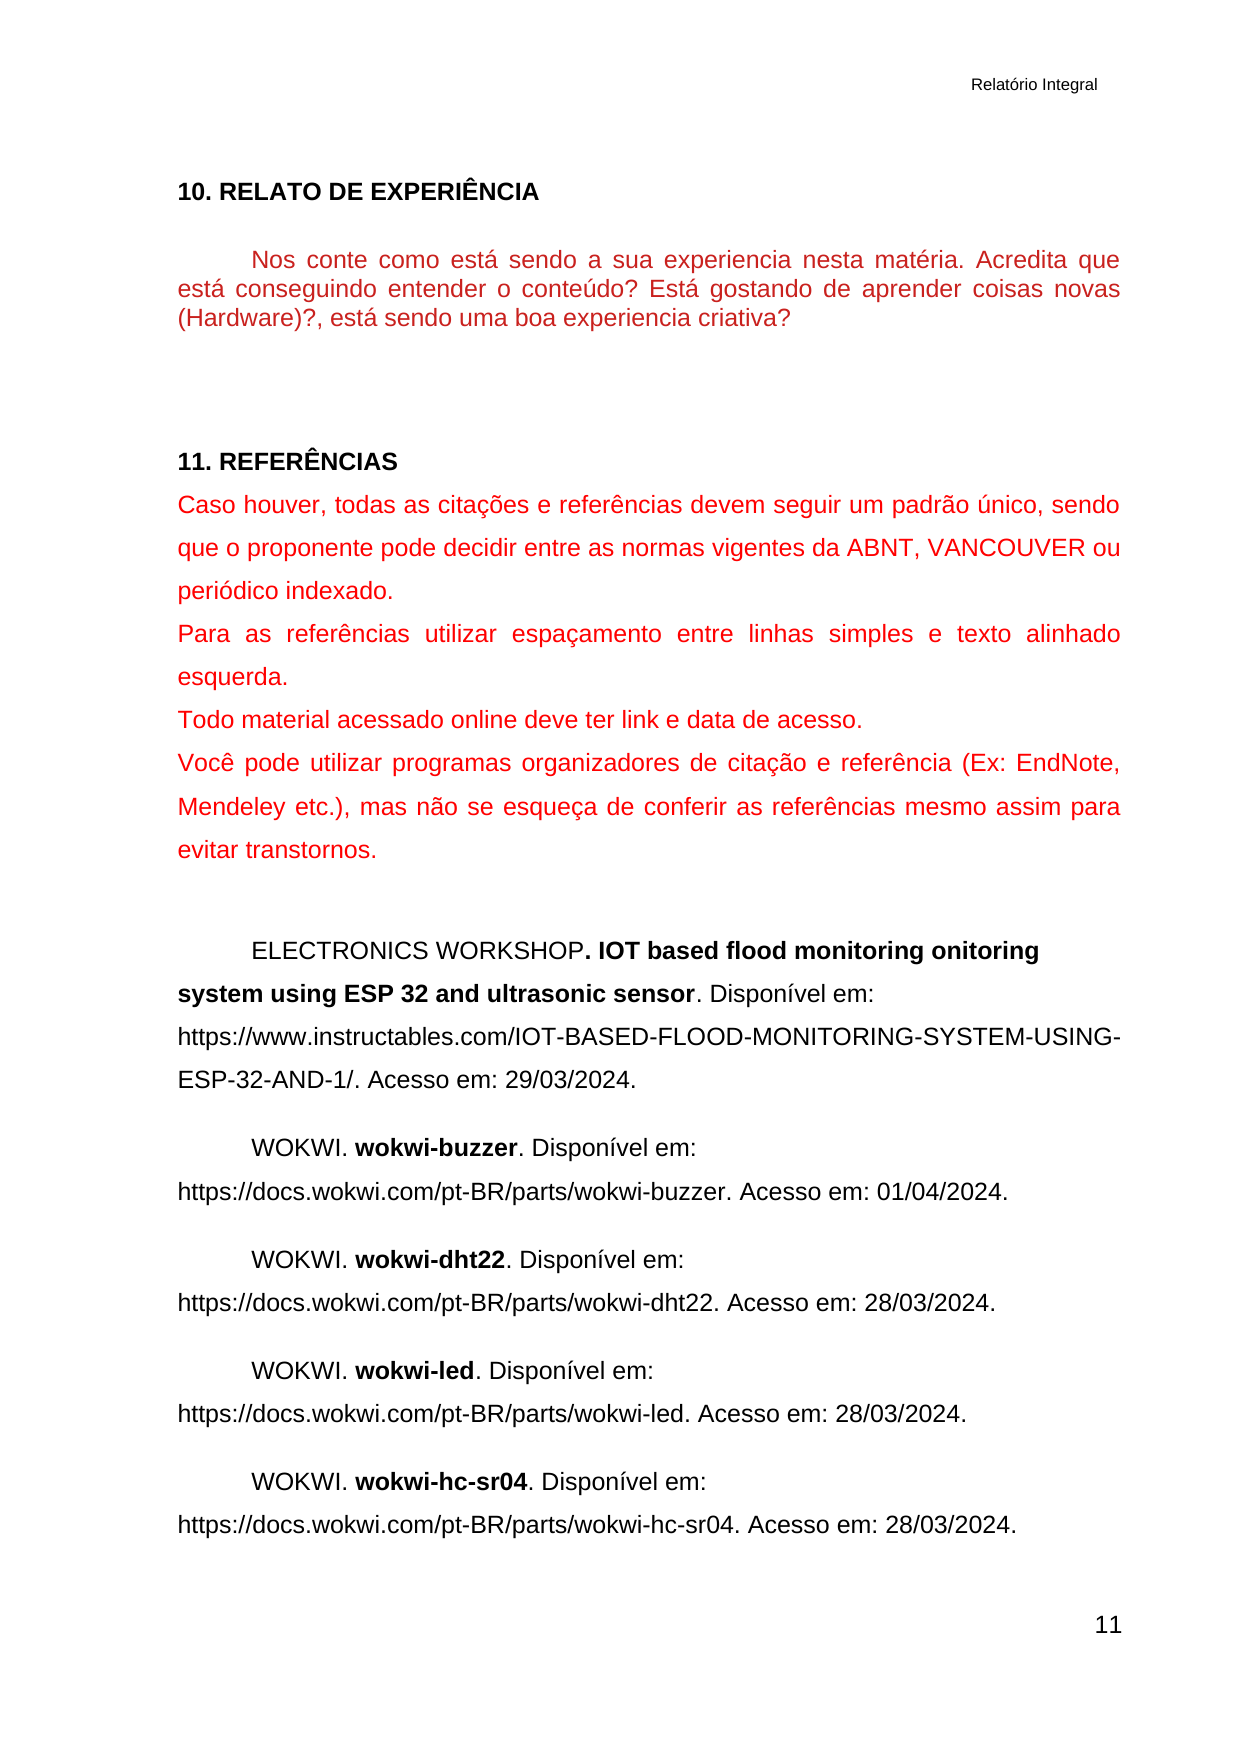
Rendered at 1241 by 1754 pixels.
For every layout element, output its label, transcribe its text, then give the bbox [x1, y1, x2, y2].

text Nos conte como está sendo a sua experiencia nesta matéria. Acredita que está conseguindo entender o conteúdo? Está gostando de aprender coisas novas (Hardware)?, está sendo uma boa experiencia criativa? [177, 245, 1122, 332]
text WOKWI. wokwi-led. Disponível em: https://docs.wokwi.com/pt-BR/parts/wokwi-led. Acesso em: 28/03/2024. [177, 1356, 1122, 1428]
subtitle 11. REFERÊNCIAS [177, 447, 1122, 475]
text Para as referências utilizar espaçamento entre linhas simples e texto alinhado esquerda. [177, 619, 1122, 691]
subtitle 10. RELATO DE EXPERIÊNCIA [177, 177, 1122, 206]
text WOKWI. wokwi-buzzer. Disponível em: https://docs.wokwi.com/pt-BR/parts/wokwi-buzzer. Acesso em: 01/04/2024. [177, 1133, 1122, 1205]
text ELECTRONICS WORKSHOP. IOT based flood monitoring onitoring system using ESP 32 and ultrasonic sensor. Disponível em: https://www.instructables.com/IOT-BASED-FLOOD-MONITORING-SYSTEM-USING-ESP-32-AND-1/. Acesso em: 29/03/2024. [177, 936, 1122, 1094]
text Você pode utilizar programas organizadores de citação e referência (Ex: EndNote, Mendeley etc.), mas não se esqueça de conferir as referências mesmo assim para evitar transtornos. [177, 748, 1122, 863]
text Caso houver, todas as citações e referências devem seguir um padrão único, sendo que o proponente pode decidir entre as normas vigentes da ABNT, VANCOUVER ou periódico indexado. [177, 490, 1122, 605]
text Todo material acessado online deve ter link e data de acesso. [177, 705, 1122, 734]
text WOKWI. wokwi-dht22. Disponível em: https://docs.wokwi.com/pt-BR/parts/wokwi-dht22. Acesso em: 28/03/2024. [177, 1244, 1122, 1316]
text WOKWI. wokwi-hc-sr04. Disponível em: https://docs.wokwi.com/pt-BR/parts/wokwi-hc-sr04. Acesso em: 28/03/2024. [177, 1467, 1122, 1539]
